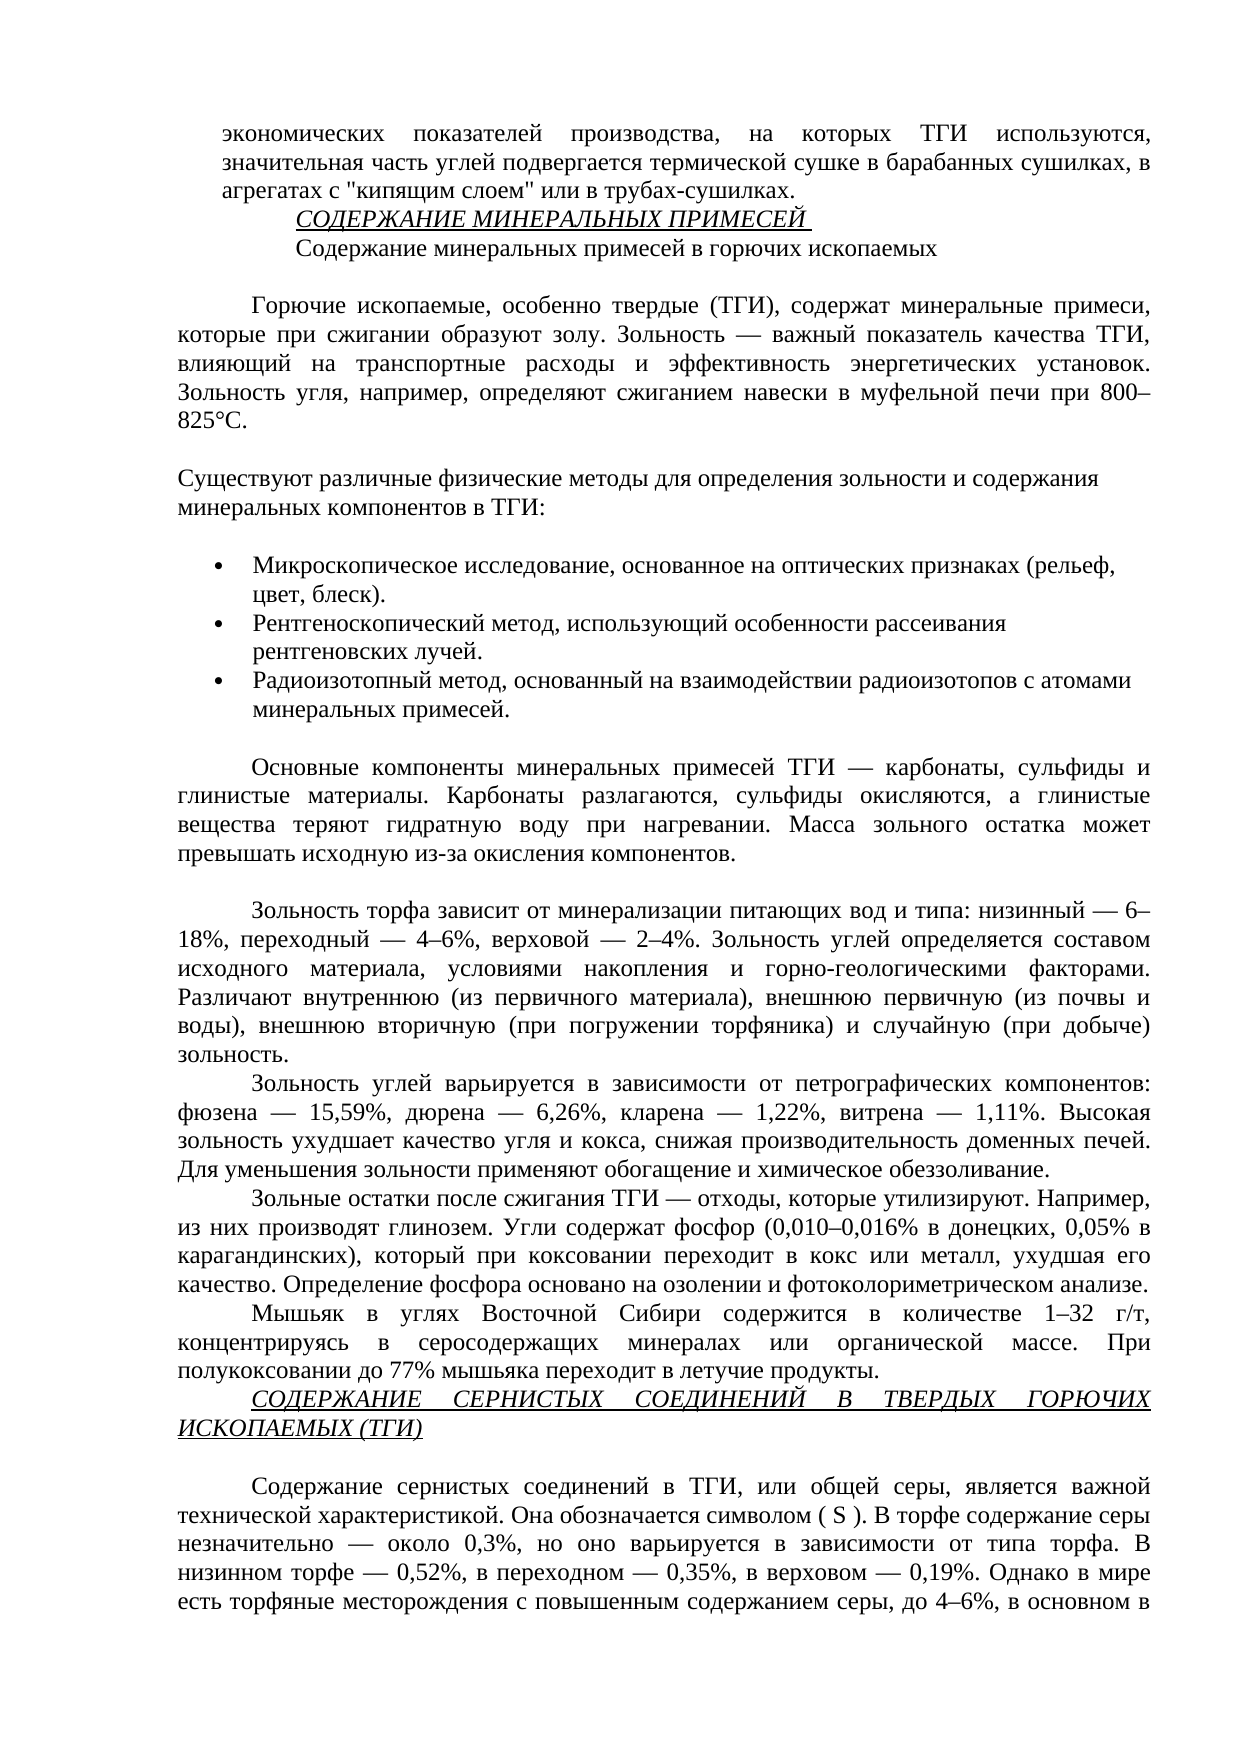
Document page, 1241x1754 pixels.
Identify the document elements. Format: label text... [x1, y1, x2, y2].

text Зольные остатки после сжигания ТГИ — отходы, которые утилизируют. Например, из них производят глинозем. Угли содержат фосфор (0,010–0,016% в донецких, 0,05% в карагандинских), который при коксовании переходит в кокс или металл, ухудшая его качество. Определение фосфора основано на озолении и фотоколориметрическом анализе. [177, 1183, 1152, 1298]
list Микроскопическое исследование, основанное на оптических признаках (рельеф, цвет, блеск). [215, 550, 1152, 608]
list Радиоизотопный метод, основанный на взаимодействии радиоизотопов с атомами минеральных примесей. [215, 665, 1152, 723]
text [222, 118, 1152, 204]
text Содержание минеральных примесей в горючих ископаемых [222, 233, 1152, 262]
list Рентгеноскопический метод, использующий особенности рассеивания рентгеновских лучей. [215, 608, 1152, 665]
text Существуют различные физические методы для определения зольности и содержания минеральных компонентов в ТГИ: [177, 463, 1152, 521]
text Основные компоненты минеральных примесей ТГИ — карбонаты, сульфиды и глинистые материалы. Карбонаты разлагаются, сульфиды окисляются, а глинистые вещества теряют гидратную воду при нагревании. Масса зольного остатка может превышать исходную из-за окисления компонентов. [177, 752, 1152, 867]
text СОДЕРЖАНИЕ СЕРНИСТЫХ СОЕДИНЕНИЙ В ТВЕРДЫХ ГОРЮЧИХ ИСКОПАЕМЫХ (ТГИ) [177, 1384, 1152, 1442]
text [177, 1471, 1152, 1615]
text СОДЕРЖАНИЕ МИНЕРАЛЬНЫХ ПРИМЕСЕЙ [222, 204, 1152, 233]
text Мышьяк в углях Восточной Сибири содержится в количестве 1–32 г/т, концентрируясь в серосодержащих минералах или органической массе. При полукоксовании до 77% мышьяка переходит в летучие продукты. [177, 1298, 1152, 1384]
text Зольность торфа зависит от минерализации питающих вод и типа: низинный — 6–18%, переходный — 4–6%, верховой — 2–4%. Зольность углей определяется составом исходного материала, условиями накопления и горно-геологическими факторами. Различают внутреннюю (из первичного материала), внешнюю первичную (из почвы и воды), внешнюю вторичную (при погружении торфяника) и случайную (при добыче) зольность. [177, 896, 1152, 1068]
text Горючие ископаемые, особенно твердые (ТГИ), содержат минеральные примеси, которые при сжигании образуют золу. Зольность — важный показатель качества ТГИ, влияющий на транспортные расходы и эффективность энергетических установок. Зольность угля, например, определяют сжиганием навески в муфельной печи при 800–825°C. [177, 291, 1152, 434]
text Зольность углей варьируется в зависимости от петрографических компонентов: фюзена — 15,59%, дюрена — 6,26%, кларена — 1,22%, витрена — 1,11%. Высокая зольность ухудшает качество угля и кокса, снижая производительность доменных печей. Для уменьшения зольности применяют обогащение и химическое обеззоливание. [177, 1068, 1152, 1183]
